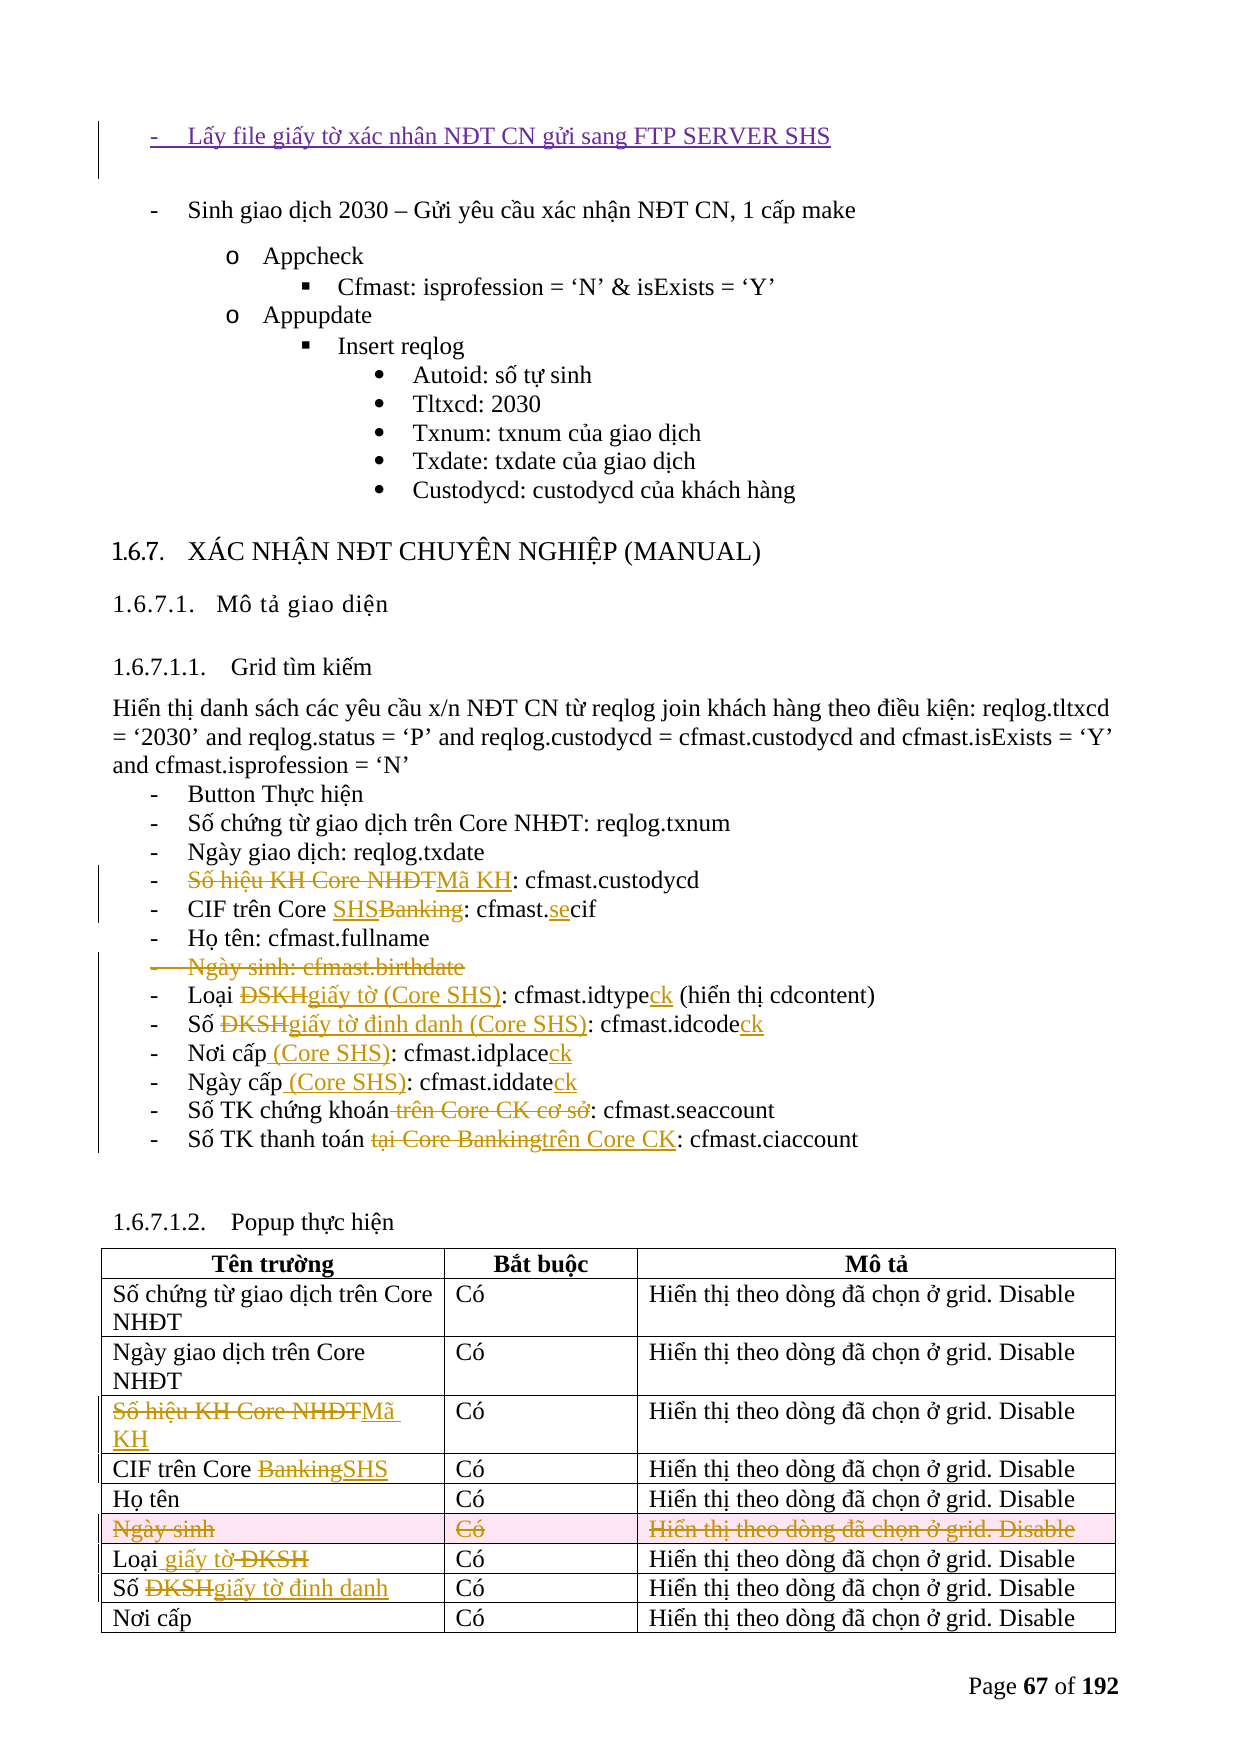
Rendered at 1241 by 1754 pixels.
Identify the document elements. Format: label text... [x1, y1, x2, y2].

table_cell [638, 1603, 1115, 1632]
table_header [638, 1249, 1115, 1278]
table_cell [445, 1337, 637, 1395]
list Txnum: txnum của giao dịch [375, 418, 1119, 446]
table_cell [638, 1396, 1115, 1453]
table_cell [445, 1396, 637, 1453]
list Họ tên: cfmast.fullname [150, 923, 1119, 952]
list Số chứng từ giao dịch trên Core NHĐT: reqlog.txnum [150, 808, 1119, 837]
list Tltxcd: 2030 [375, 389, 1119, 418]
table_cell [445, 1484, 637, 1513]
list Ngày giao dịch: reqlog.txdate [150, 837, 1119, 865]
subtitle Popup thực hiện [112, 1207, 1119, 1235]
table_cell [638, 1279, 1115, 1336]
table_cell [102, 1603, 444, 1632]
subtitle Xác nhận NĐT chuyên nghiệp (Manual) [112, 535, 1119, 567]
subtitle Sinh giao dịch 2030 – Gửi yêu cầu xác nhận NĐT CN, 1 cấp make [150, 196, 1119, 224]
list Appupdate [225, 301, 1119, 331]
list Số : cfmast.idcode [150, 1009, 1119, 1038]
list Appcheck [225, 241, 1119, 272]
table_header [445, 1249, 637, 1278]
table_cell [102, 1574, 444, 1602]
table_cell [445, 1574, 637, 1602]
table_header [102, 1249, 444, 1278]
subtitle Grid tìm kiếm [112, 652, 1119, 680]
list Autoid: số tự sinh [375, 360, 1119, 389]
list Txdate: txdate của giao dịch [375, 446, 1119, 475]
list Số TK thanh toán : cfmast.ciaccount [150, 1124, 1119, 1153]
list CIF trên Core : cfmast.cif [150, 894, 1119, 923]
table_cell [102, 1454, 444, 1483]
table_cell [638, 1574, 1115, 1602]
list Số TK chứng khoán: cfmast.seaccount [150, 1095, 1119, 1124]
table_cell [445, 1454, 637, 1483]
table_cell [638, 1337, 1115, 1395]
subtitle Mô tả giao diện [112, 589, 1119, 618]
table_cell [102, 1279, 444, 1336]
list Button Thực hiện [150, 779, 1119, 808]
list Ngày cấp: cfmast.iddate [150, 1067, 1119, 1095]
list Nơi cấp: cfmast.idplace [150, 1038, 1119, 1067]
list Custodycd: custodycd của khách hàng [375, 475, 1119, 504]
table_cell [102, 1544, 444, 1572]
list Cfmast: isprofession = ‘N’ & isExists = ‘Y’ [300, 272, 1119, 301]
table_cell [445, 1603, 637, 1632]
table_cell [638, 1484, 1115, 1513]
text Hiển thị danh sách các yêu cầu x/n NĐT CN từ reqlog join khách hàng theo điều kiện: reqlog.tltxcd = ‘2030’ and reqlog.status = ‘P’ and reqlog.custodycd = cfmast.custodycd and cfmast.isExists = ‘Y’ and cfmast.isprofession = ‘N’ [112, 693, 1119, 779]
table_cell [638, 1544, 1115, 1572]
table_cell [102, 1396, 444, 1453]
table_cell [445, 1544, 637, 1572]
list Loại : cfmast.idtype (hiển thị cdcontent) [150, 980, 1119, 1009]
list : cfmast.custodycd [150, 865, 1119, 894]
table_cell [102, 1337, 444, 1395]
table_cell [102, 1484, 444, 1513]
list Insert reqlog [300, 331, 1119, 360]
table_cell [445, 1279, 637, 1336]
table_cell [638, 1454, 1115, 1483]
